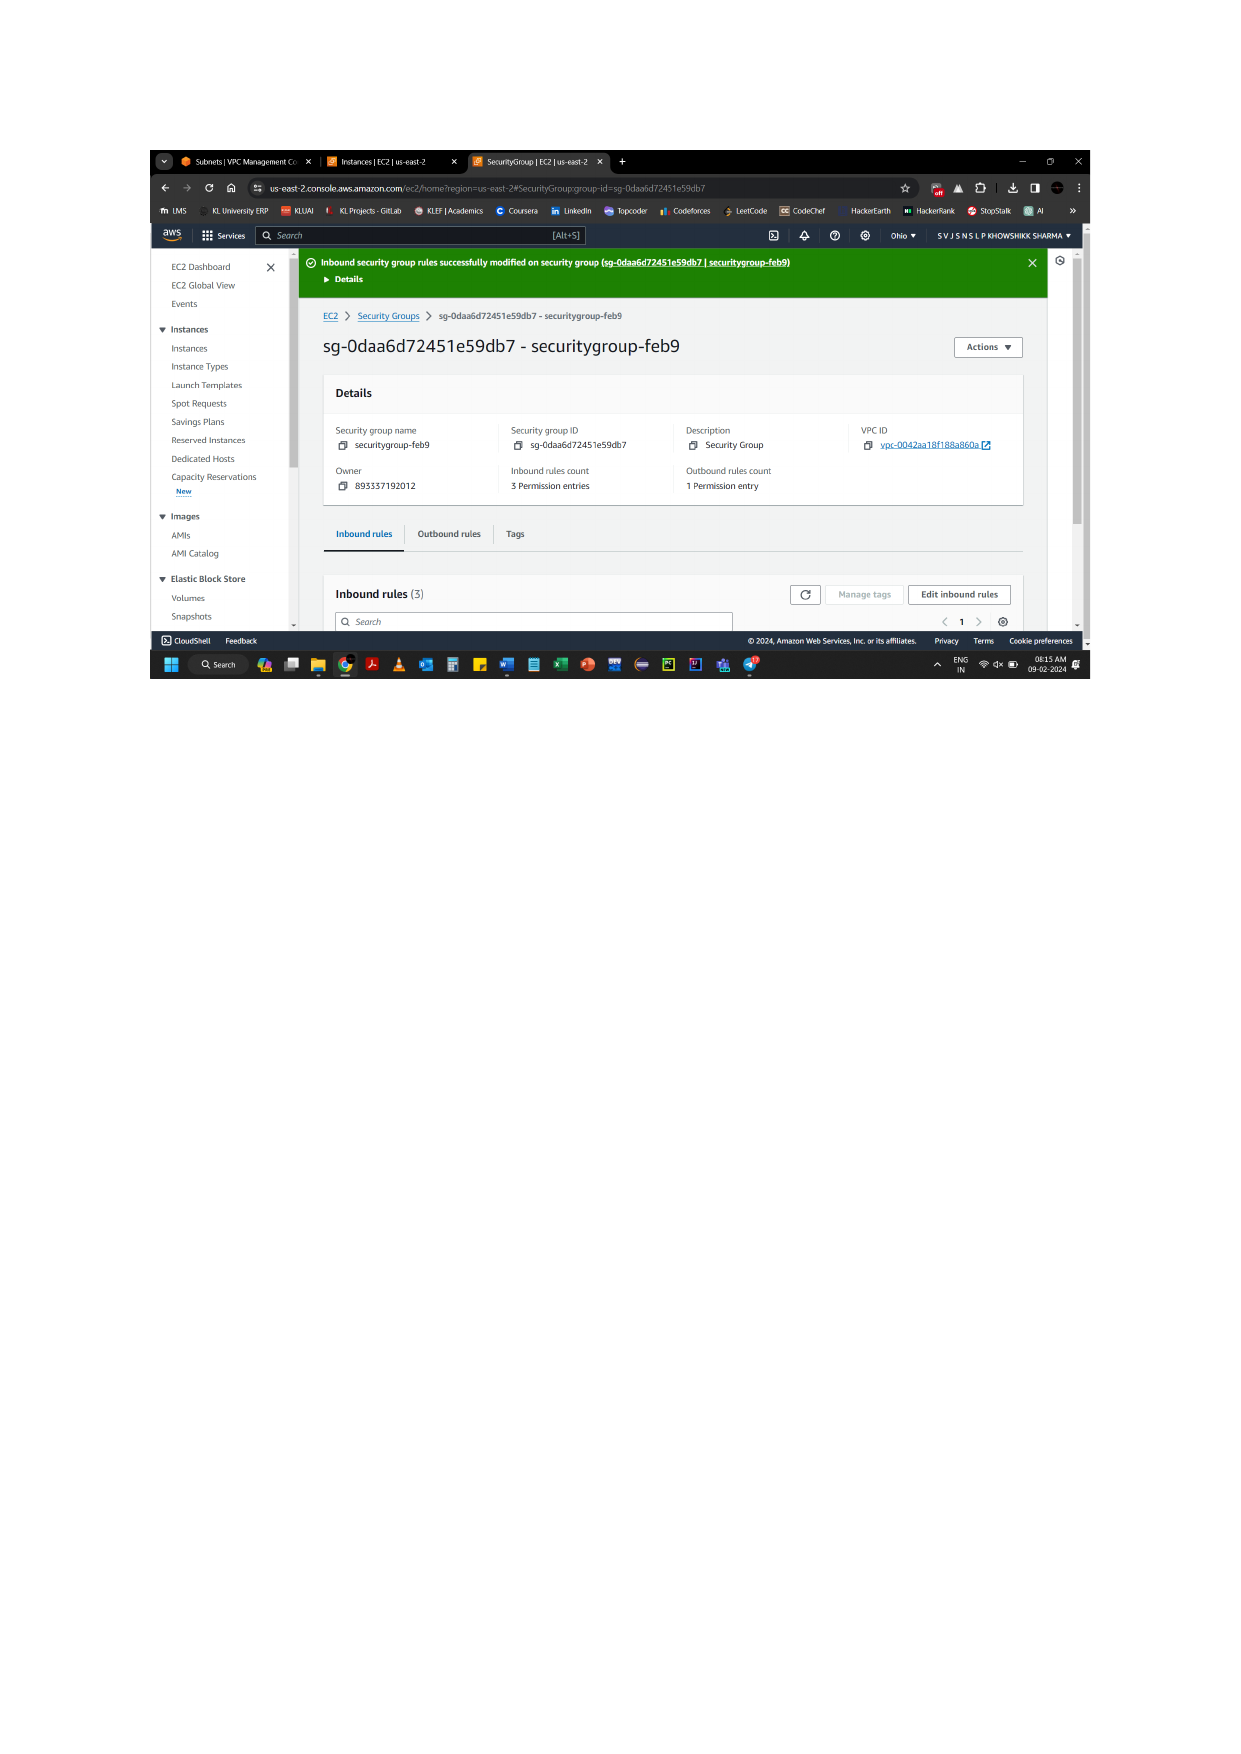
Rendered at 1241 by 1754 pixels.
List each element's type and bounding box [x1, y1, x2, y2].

picture [150, 150, 1091, 679]
